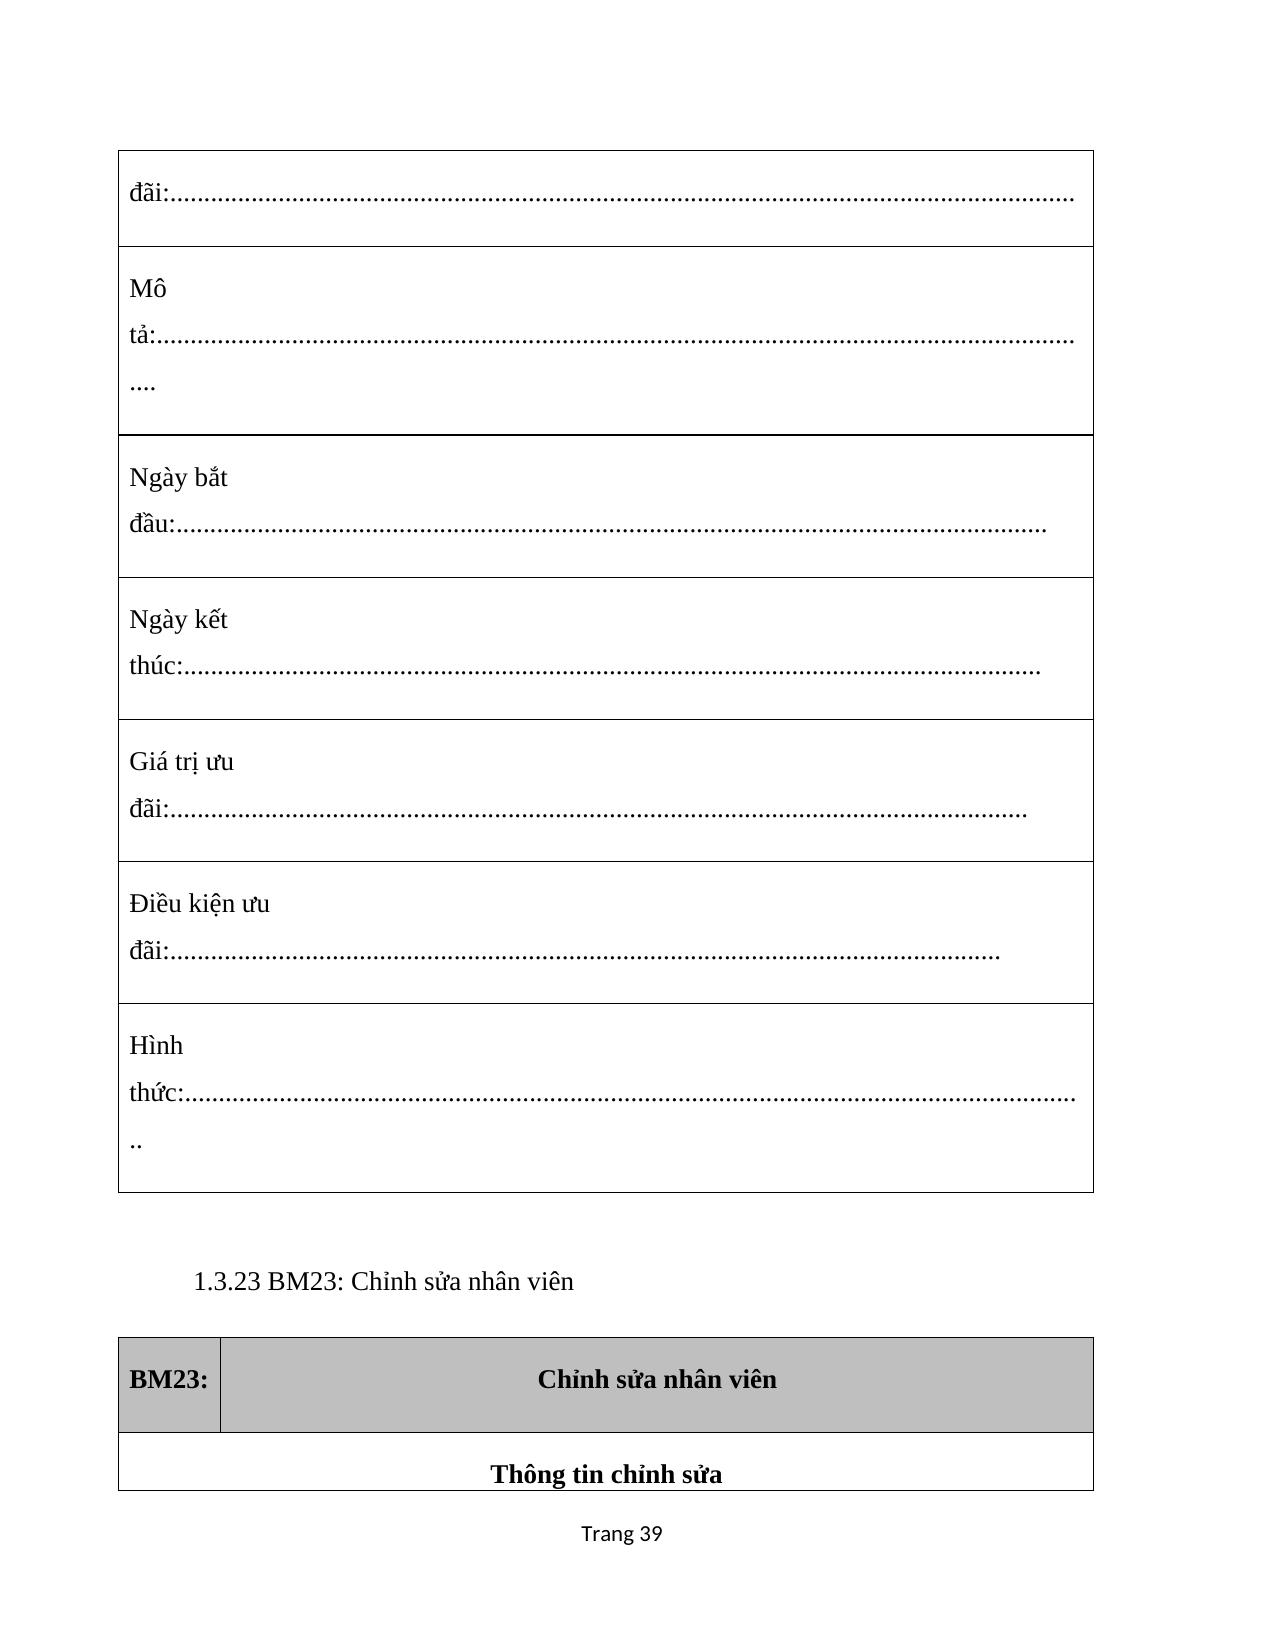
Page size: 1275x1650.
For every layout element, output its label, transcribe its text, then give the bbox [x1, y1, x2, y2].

table_header Chỉnh sửa nhân viên [221, 1338, 1093, 1432]
table_cell Điều kiện ưu đãi:........................................................................................................................... [119, 862, 1093, 1003]
table_cell Giá trị ưu đãi:............................................................................................................................... [119, 720, 1093, 861]
table_cell Ngày kết thúc:............................................................................................................................... [119, 578, 1093, 719]
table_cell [119, 151, 1093, 246]
table_cell Mô tả:............................................................................................................................................ [119, 247, 1093, 434]
table_cell Hình thức:...................................................................................................................................... [119, 1004, 1093, 1192]
text 1.3.23 BM23: Chỉnh sửa nhân viên [193, 1265, 1125, 1296]
table_header BM23: [119, 1338, 220, 1432]
table_cell Ngày bắt đầu:................................................................................................................................. [119, 436, 1093, 577]
table_cell Thông tin chỉnh sửa [119, 1433, 1093, 1489]
